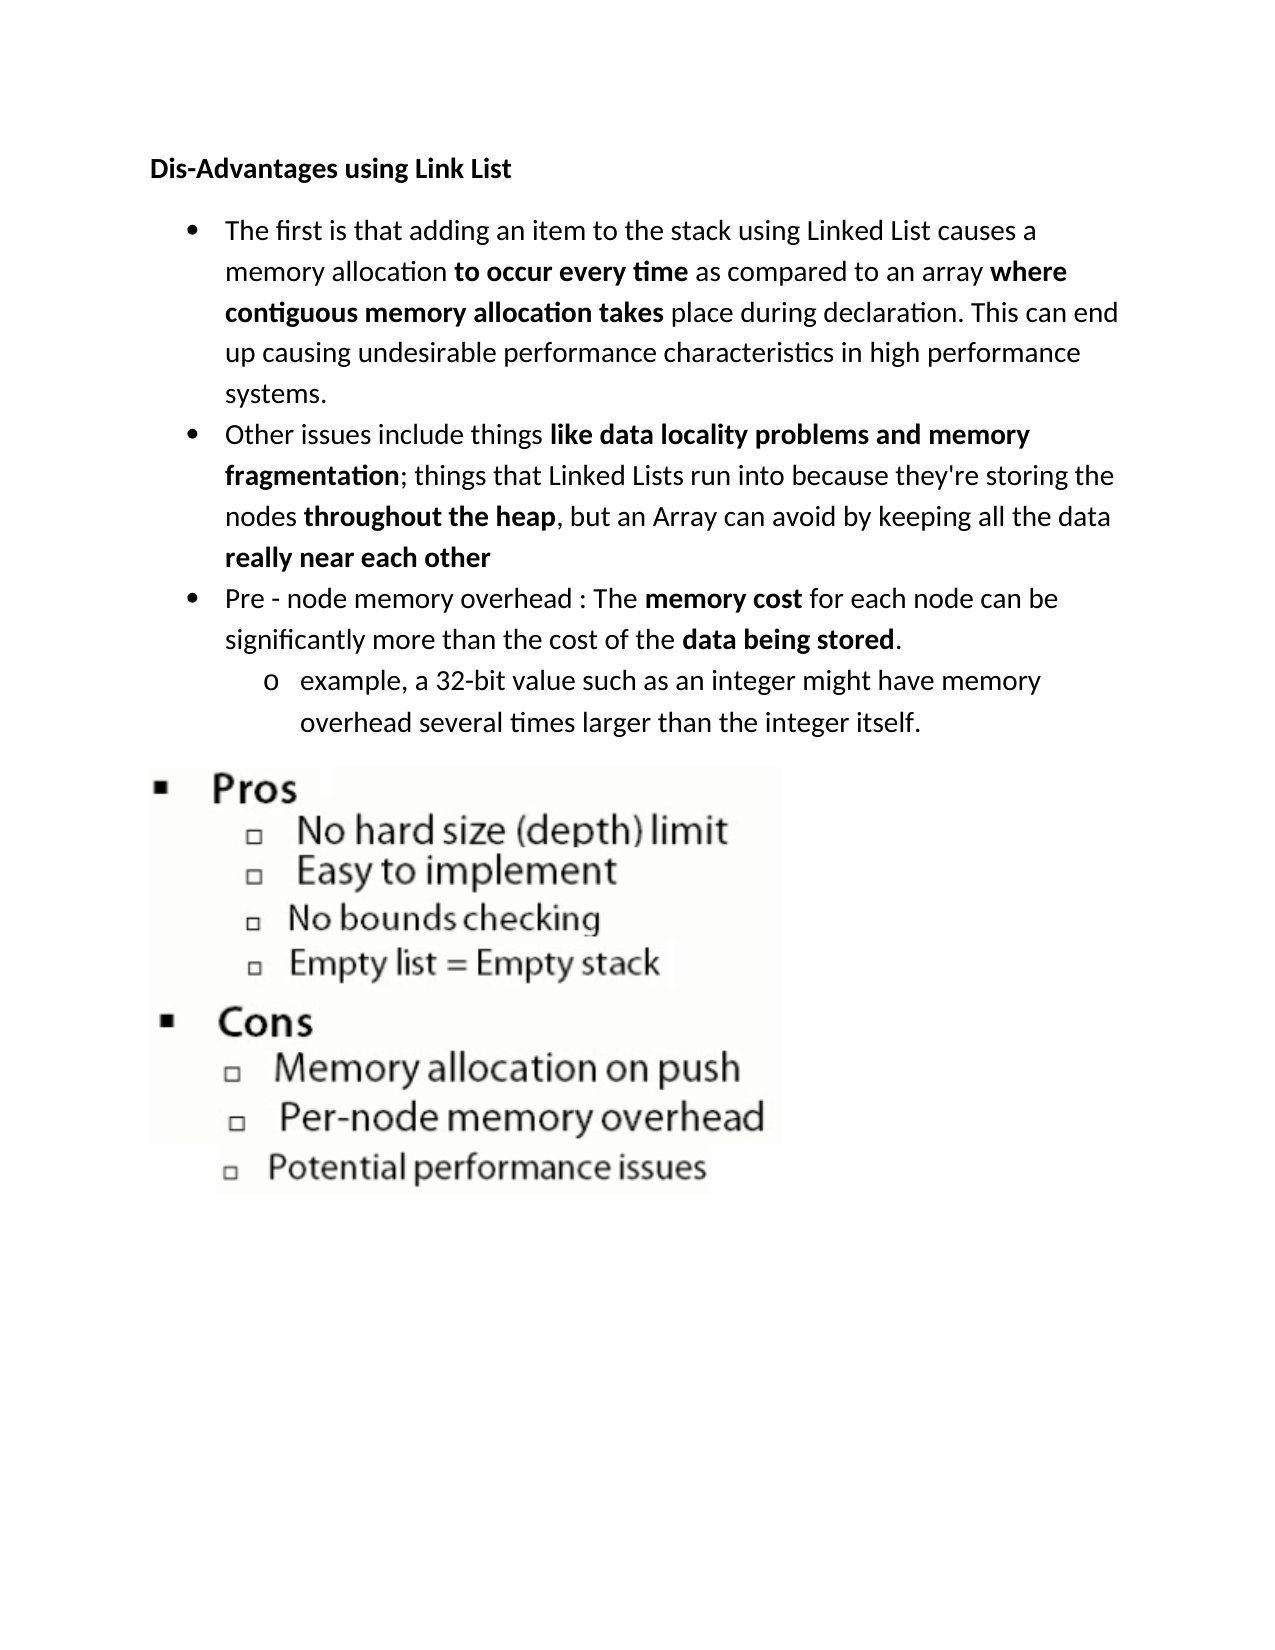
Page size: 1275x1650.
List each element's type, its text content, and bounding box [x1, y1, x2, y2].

picture [150, 766, 782, 1195]
text Dis-Advantages using Link List [150, 150, 1125, 186]
list Pre - node memory overhead : The memory cost for each node can be significantly more than the cost of the data being stored. [187, 580, 1125, 657]
list Other issues include things like data locality problems and memory fragmentation; things that Linked Lists run into because they're storing the nodes throughout the heap, but an Array can avoid by keeping all the data really near each other [187, 416, 1125, 575]
list example, a 32-bit value such as an integer might have memory overhead several times larger than the integer itself. [262, 662, 1125, 740]
list The first is that adding an item to the stack using Linked List causes a memory allocation to occur every time as compared to an array where contiguous memory allocation takes place during declaration. This can end up causing undesirable performance characteristics in high performance systems. [187, 212, 1125, 411]
